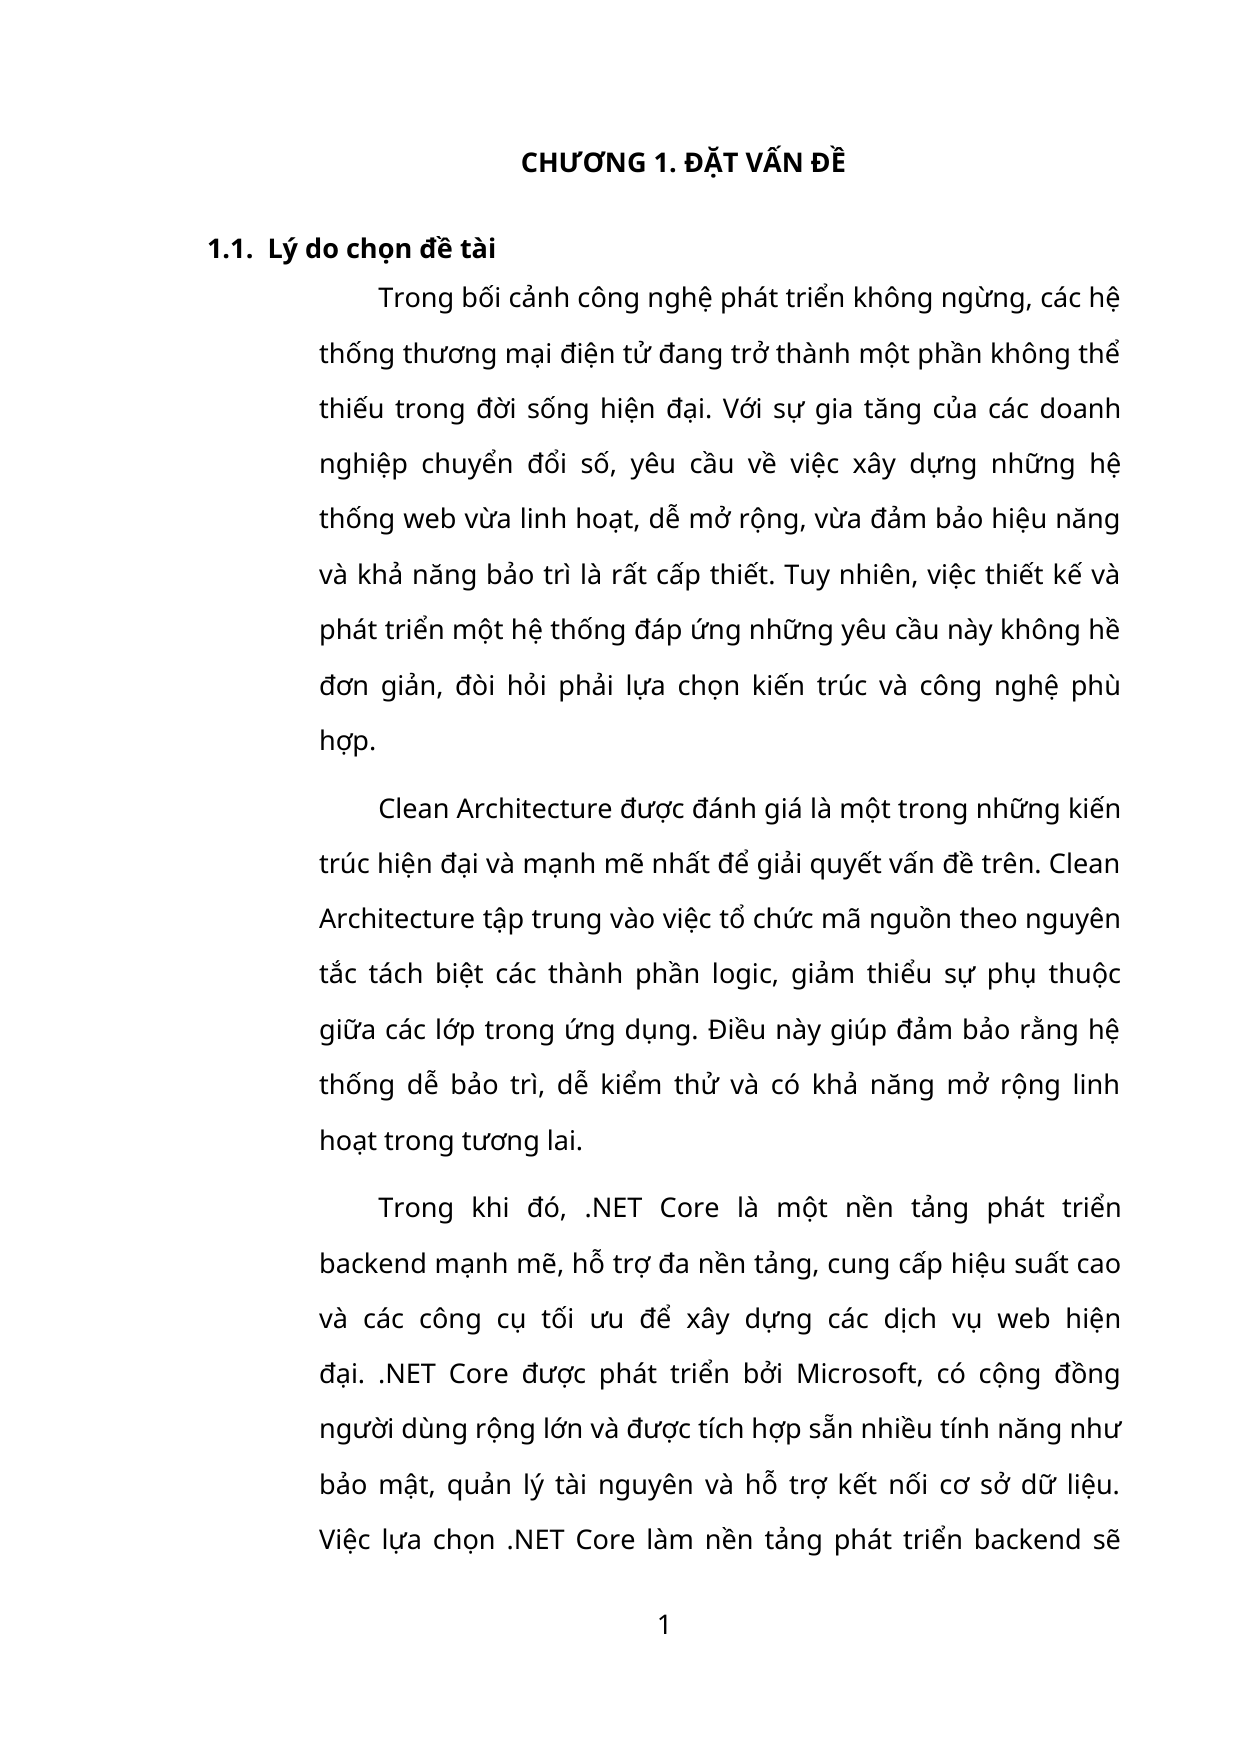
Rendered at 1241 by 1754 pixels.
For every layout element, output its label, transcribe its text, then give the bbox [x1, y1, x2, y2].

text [319, 1189, 1122, 1557]
text Trong bối cảnh công nghệ phát triển không ngừng, các hệ thống thương mại điện tử đang trở thành một phần không thể thiếu trong đời sống hiện đại. Với sự gia tăng của các doanh nghiệp chuyển đổi số, yêu cầu về việc xây dựng những hệ thống web vừa linh hoạt, dễ mở rộng, vừa đảm bảo hiệu năng và khả năng bảo trì là rất cấp thiết. Tuy nhiên, việc thiết kế và phát triển một hệ thống đáp ứng những yêu cầu này không hề đơn giản, đòi hỏi phải lựa chọn kiến trúc và công nghệ phù hợp. [319, 279, 1122, 758]
subtitle ĐẶT VẤN ĐỀ [244, 143, 1122, 180]
subtitle Lý do chọn đề tài [207, 229, 1122, 266]
text Clean Architecture được đánh giá là một trong những kiến trúc hiện đại và mạnh mẽ nhất để giải quyết vấn đề trên. Clean Architecture tập trung vào việc tổ chức mã nguồn theo nguyên tắc tách biệt các thành phần logic, giảm thiểu sự phụ thuộc giữa các lớp trong ứng dụng. Điều này giúp đảm bảo rằng hệ thống dễ bảo trì, dễ kiểm thử và có khả năng mở rộng linh hoạt trong tương lai. [319, 789, 1122, 1158]
